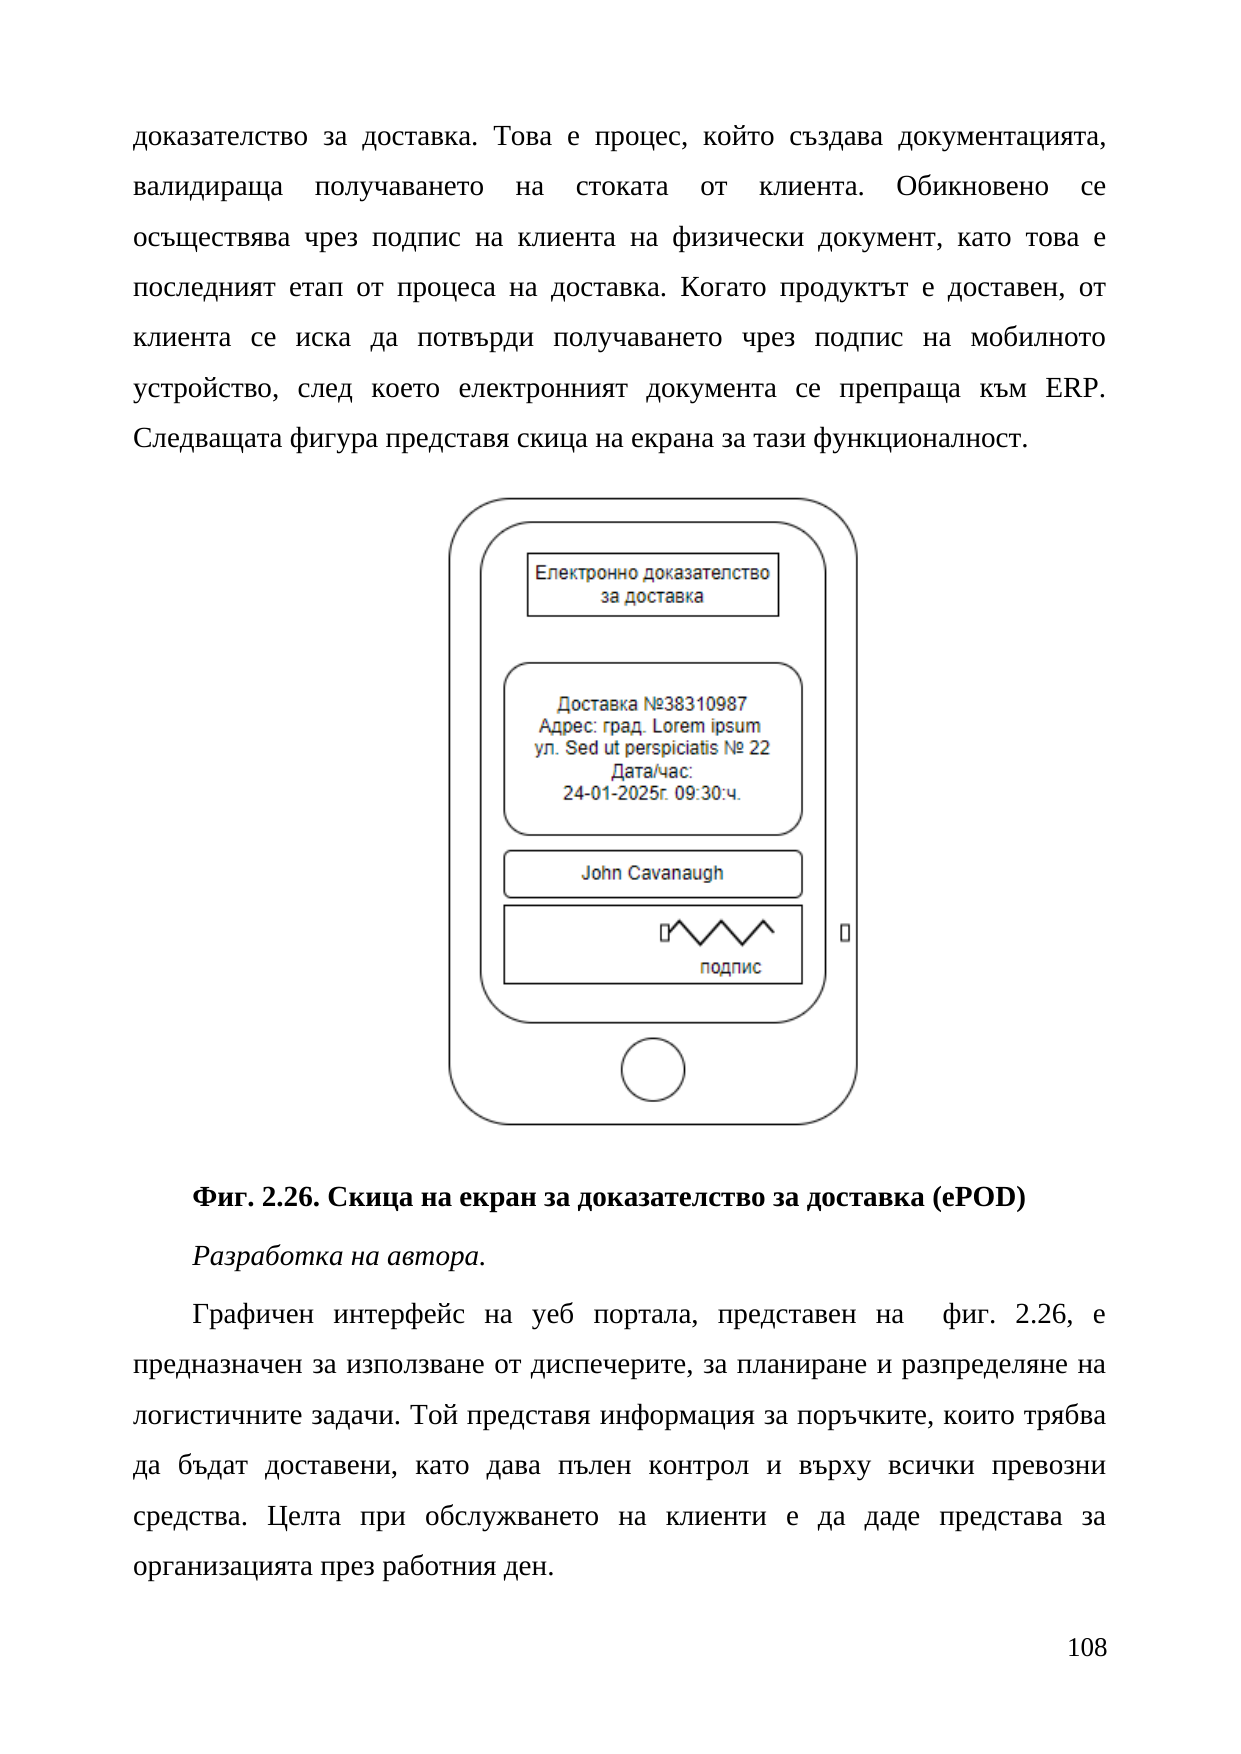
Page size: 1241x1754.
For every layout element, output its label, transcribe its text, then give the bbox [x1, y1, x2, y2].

text Графичен интерфейс на уеб портала, представен на фиг. 2.26, е предназначен за използване от диспечерите, за планиране и разпределяне на логистичните задачи. Той представя информация за поръчките, които трябва да бъдат доставени, като дава пълен контрол и върху всички превозни средства. Целта при обслужването на клиенти е да даде представа за организацията през работния ден. [133, 1296, 1107, 1581]
title Разработка на автора. [133, 1238, 1107, 1271]
picture [406, 470, 894, 1138]
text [133, 118, 1107, 453]
title Фиг. 2.26. Скица на екран за доказателство за доставка (ePOD) [133, 1179, 1107, 1213]
